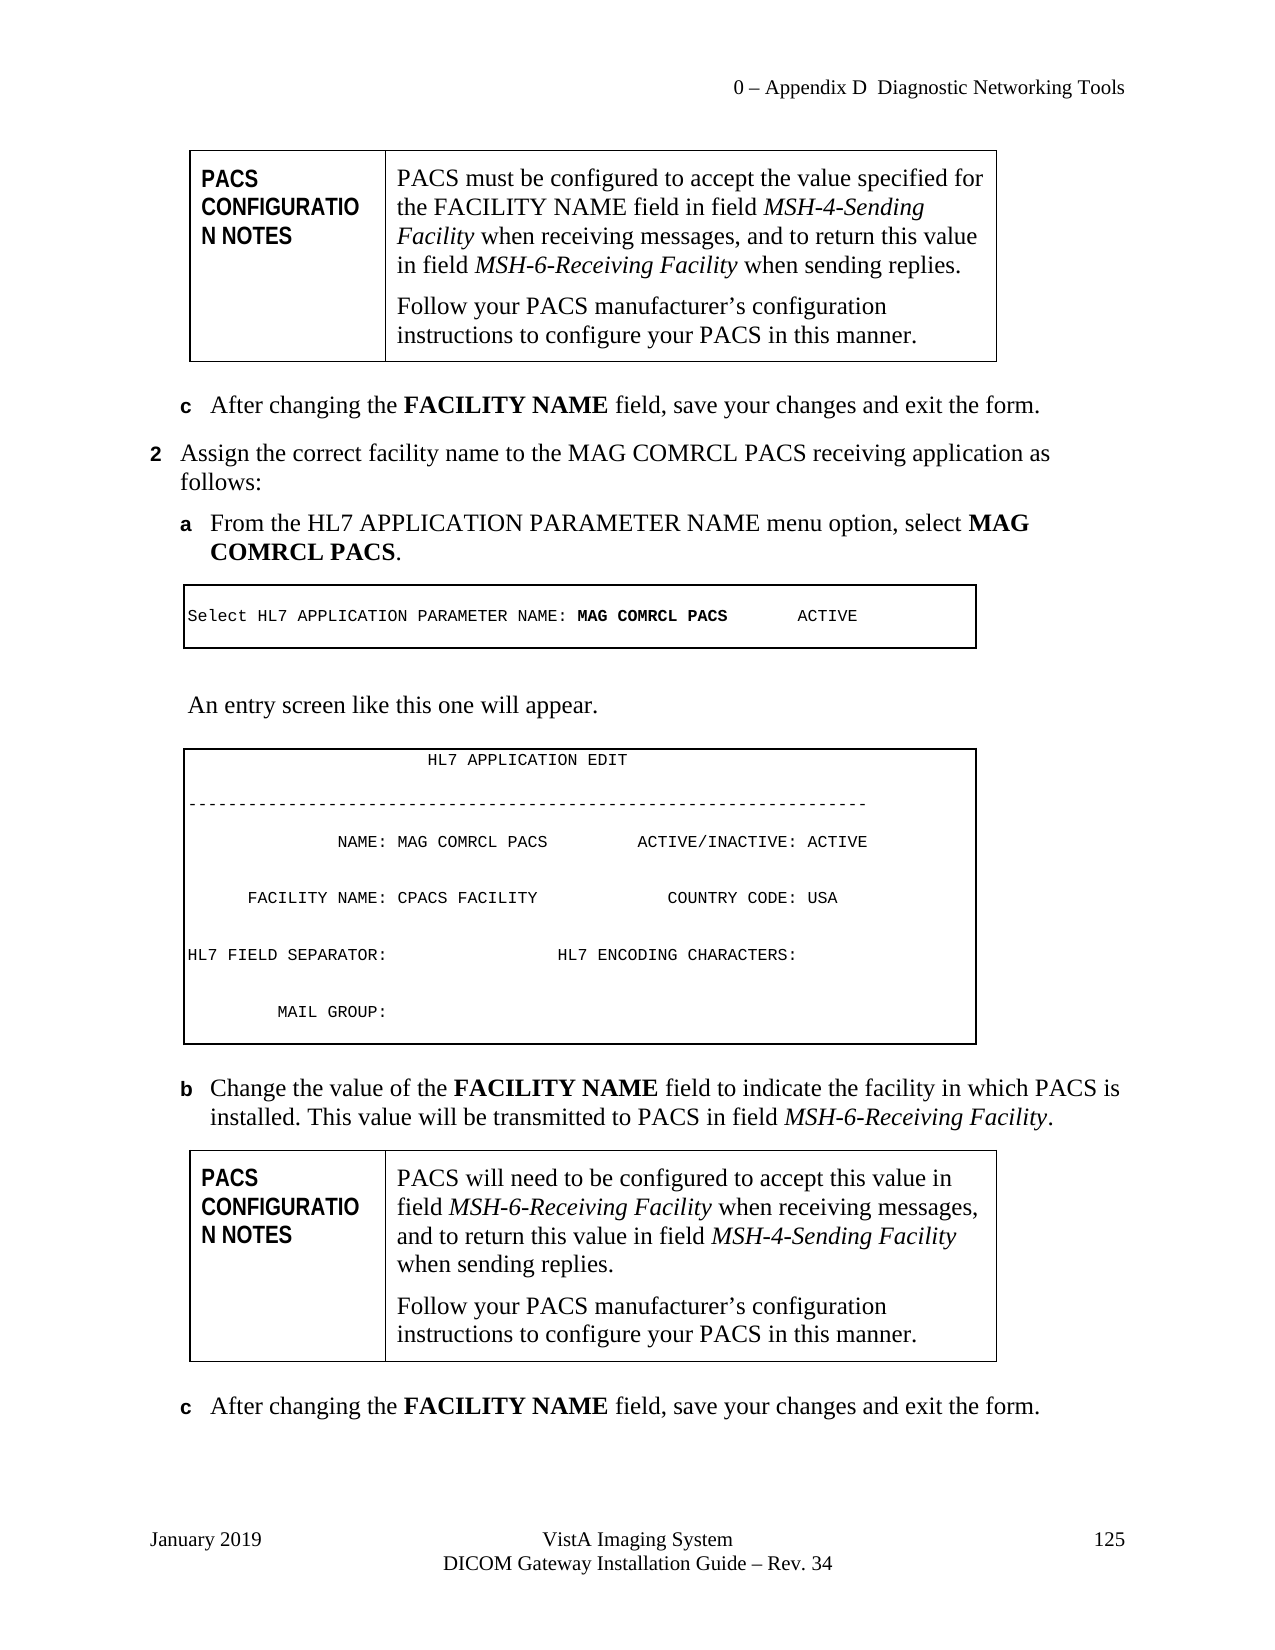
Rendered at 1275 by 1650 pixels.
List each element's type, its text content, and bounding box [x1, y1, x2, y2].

text An entry screen like this one will appear. [187, 690, 1125, 719]
list After changing the FACILITY NAME field, save your changes and exit the form. [180, 1391, 1125, 1420]
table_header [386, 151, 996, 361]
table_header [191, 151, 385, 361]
text -------------------------------------------------------------------- [185, 792, 975, 815]
text FACILITY NAME: CPACS FACILITY COUNTRY CODE: USA [185, 886, 975, 909]
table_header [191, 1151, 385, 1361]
list Assign the correct facility name to the MAG COMRCL PACS receiving application as follows: [150, 438, 1125, 495]
list Change the value of the FACILITY NAME field to indicate the facility in which PACS is installed. This value will be transmitted to PACS in field MSH-6-Receiving Facility. [180, 1073, 1125, 1131]
text HL7 FIELD SEPARATOR: HL7 ENCODING CHARACTERS: [185, 942, 975, 966]
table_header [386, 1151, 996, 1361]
text MAIL GROUP: [185, 999, 975, 1022]
text NAME: MAG COMRCL PACS ACTIVE/INACTIVE: ACTIVE [185, 829, 975, 852]
text Select HL7 APPLICATION PARAMETER NAME: MAG COMRCL PACS ACTIVE [185, 603, 975, 626]
list After changing the FACILITY NAME field, save your changes and exit the form. [180, 390, 1125, 419]
list From the HL7 APPLICATION PARAMETER NAME menu option, select MAG COMRCL PACS. [180, 508, 1125, 565]
text HL7 APPLICATION EDIT [185, 750, 975, 771]
